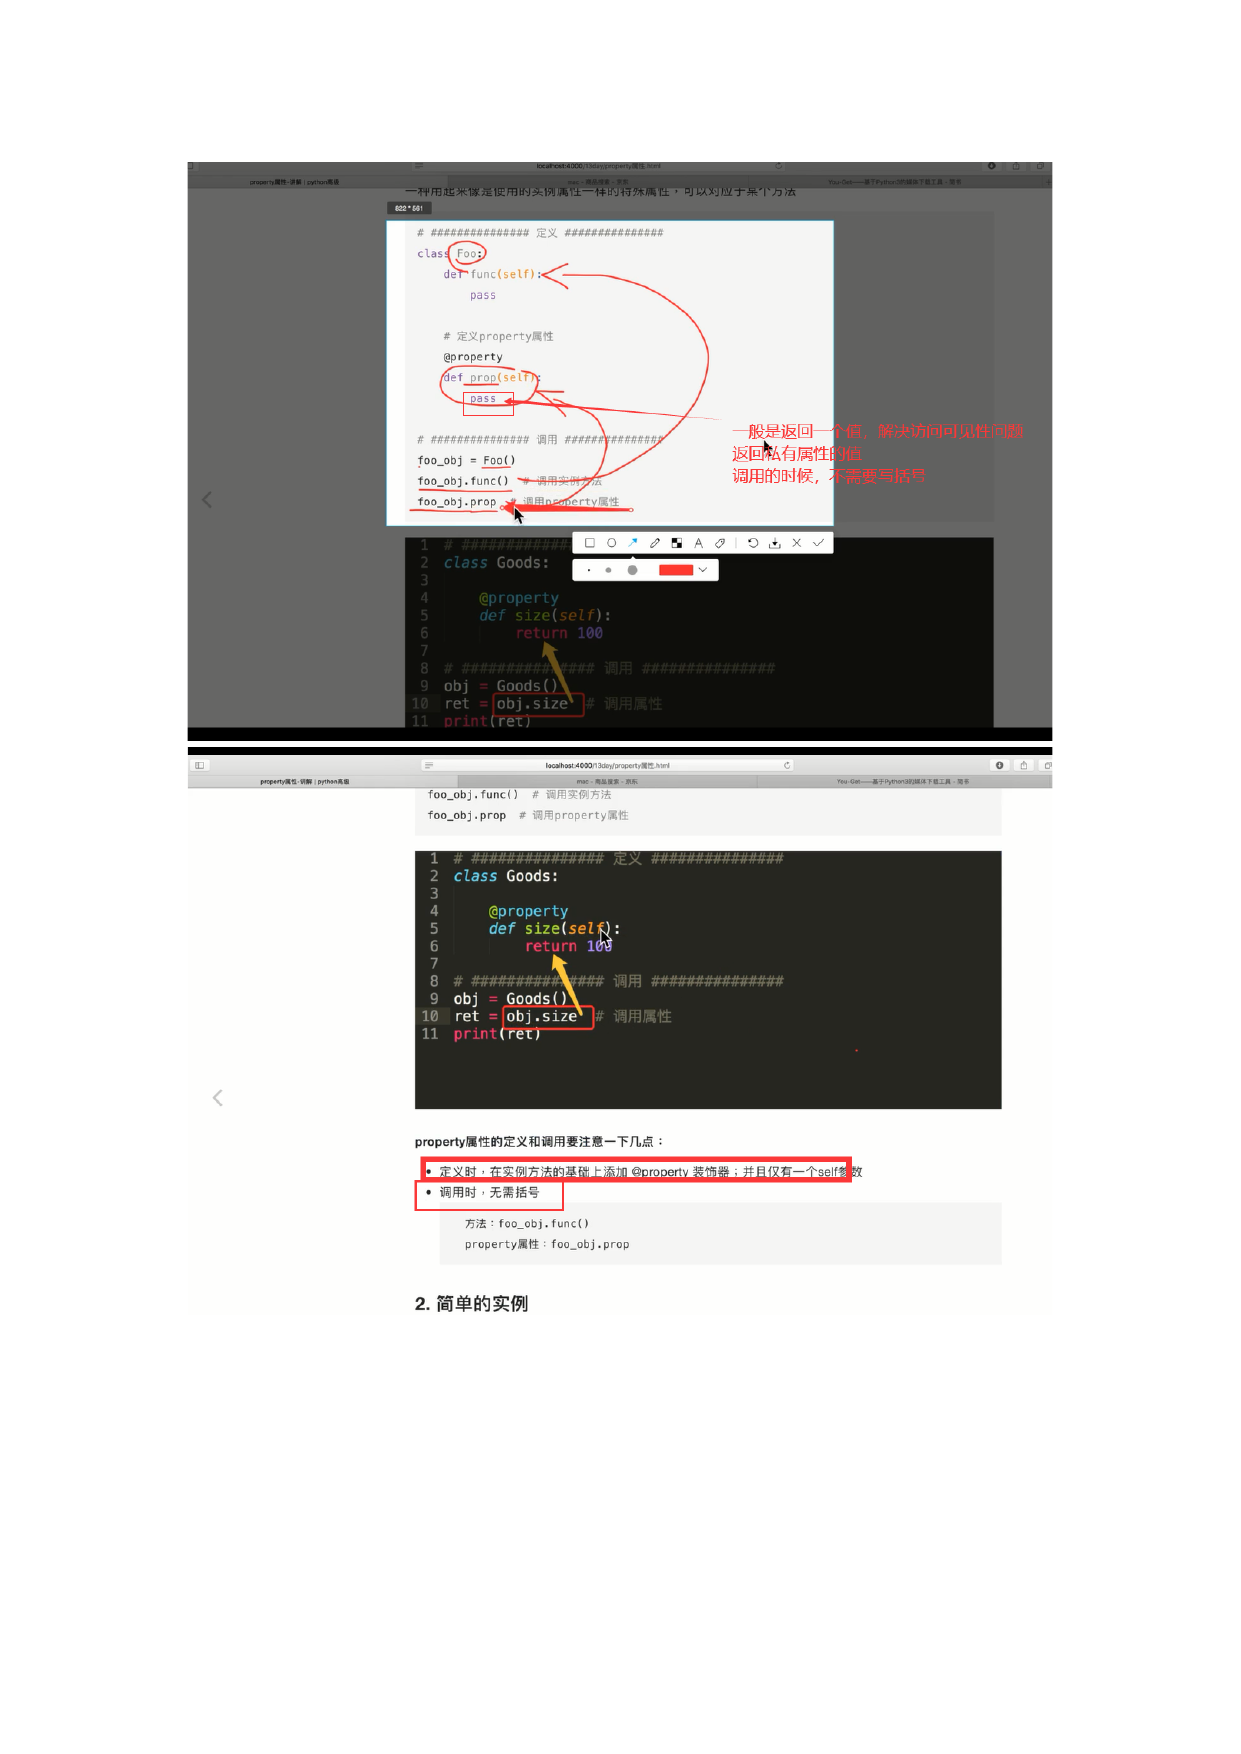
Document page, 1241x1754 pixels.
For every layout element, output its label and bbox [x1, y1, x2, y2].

picture [187, 162, 1053, 741]
picture [187, 747, 1053, 1315]
